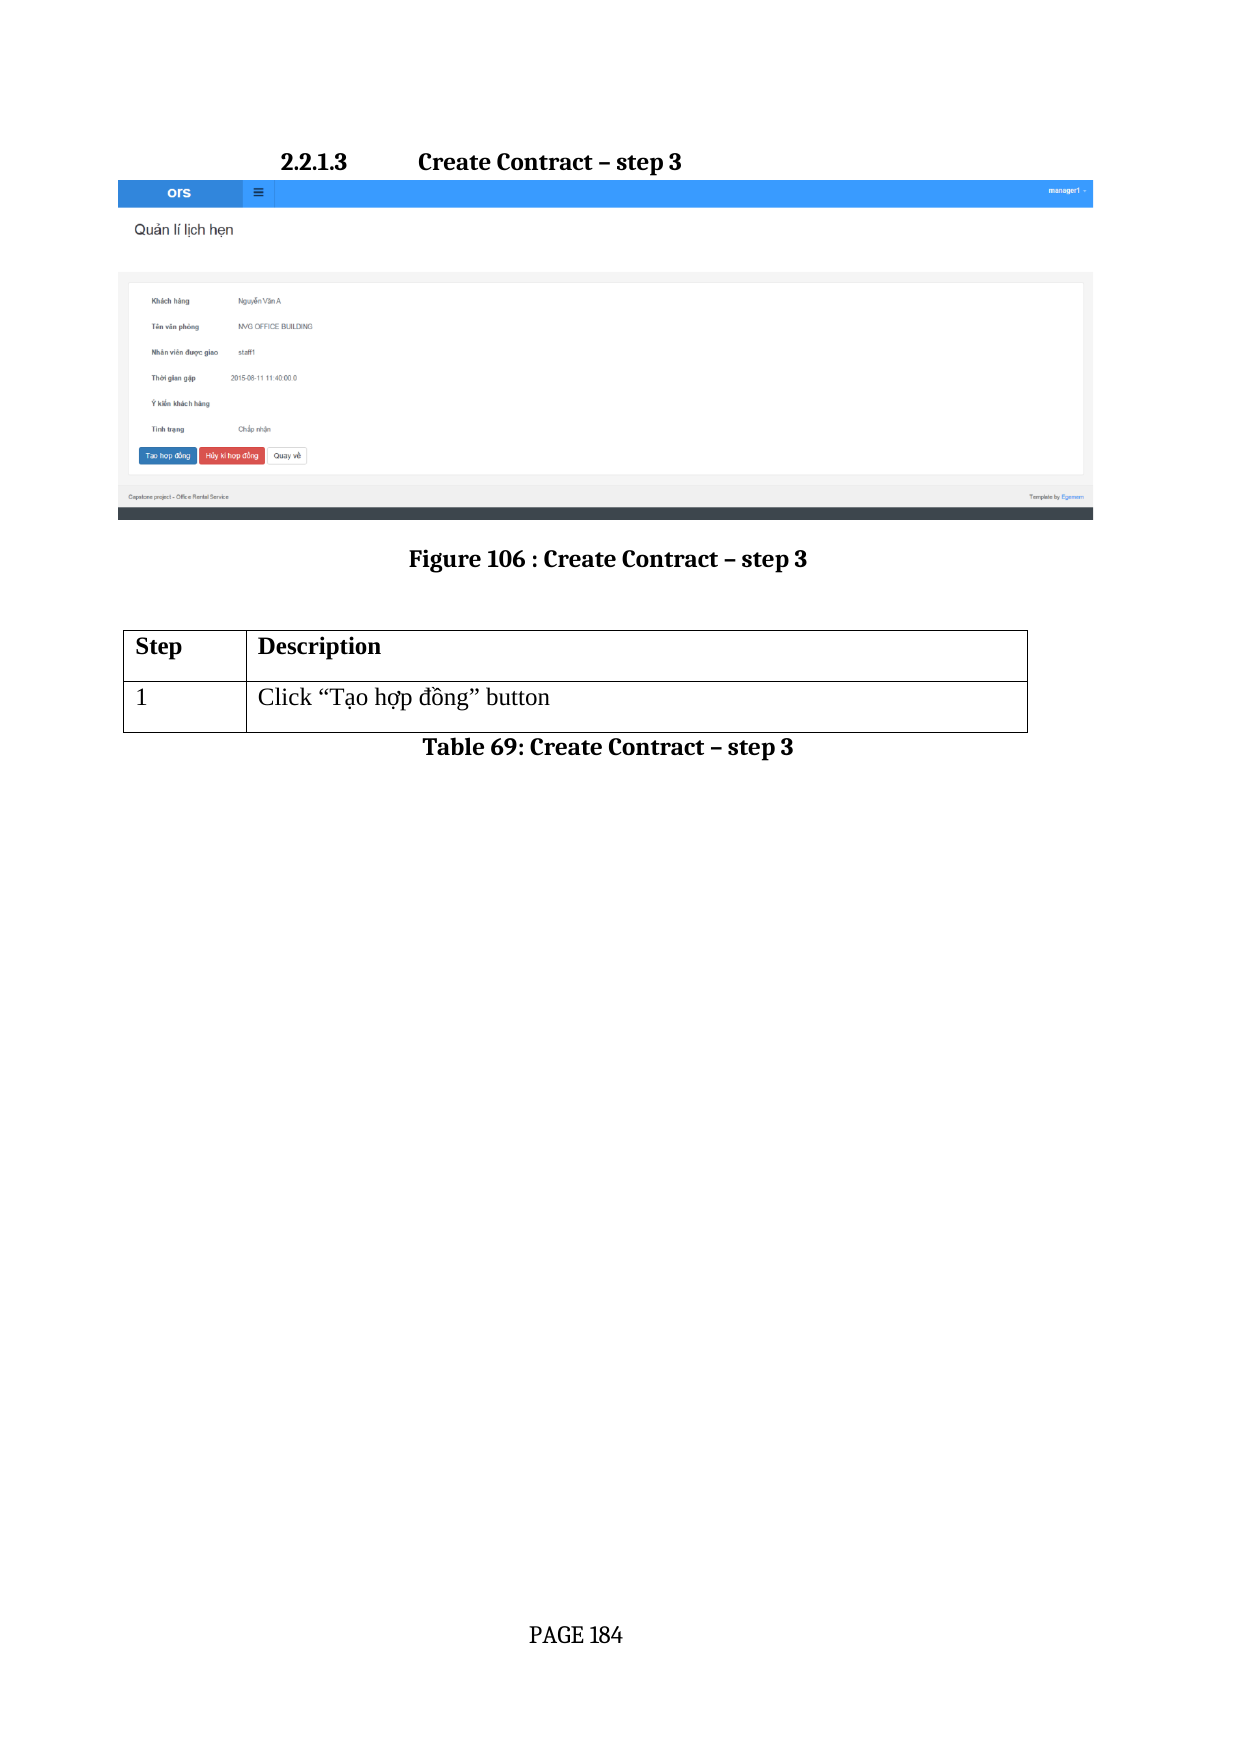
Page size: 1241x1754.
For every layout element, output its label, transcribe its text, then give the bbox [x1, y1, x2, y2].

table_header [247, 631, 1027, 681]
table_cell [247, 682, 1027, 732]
subtitle Create Contract – step 3 [281, 148, 1033, 176]
picture [118, 180, 1094, 520]
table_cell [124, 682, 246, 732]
list Figure 106 : Create Contract – step 3 [182, 544, 1033, 573]
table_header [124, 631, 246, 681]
list Table 69: Create Contract – step 3 [182, 733, 1033, 761]
